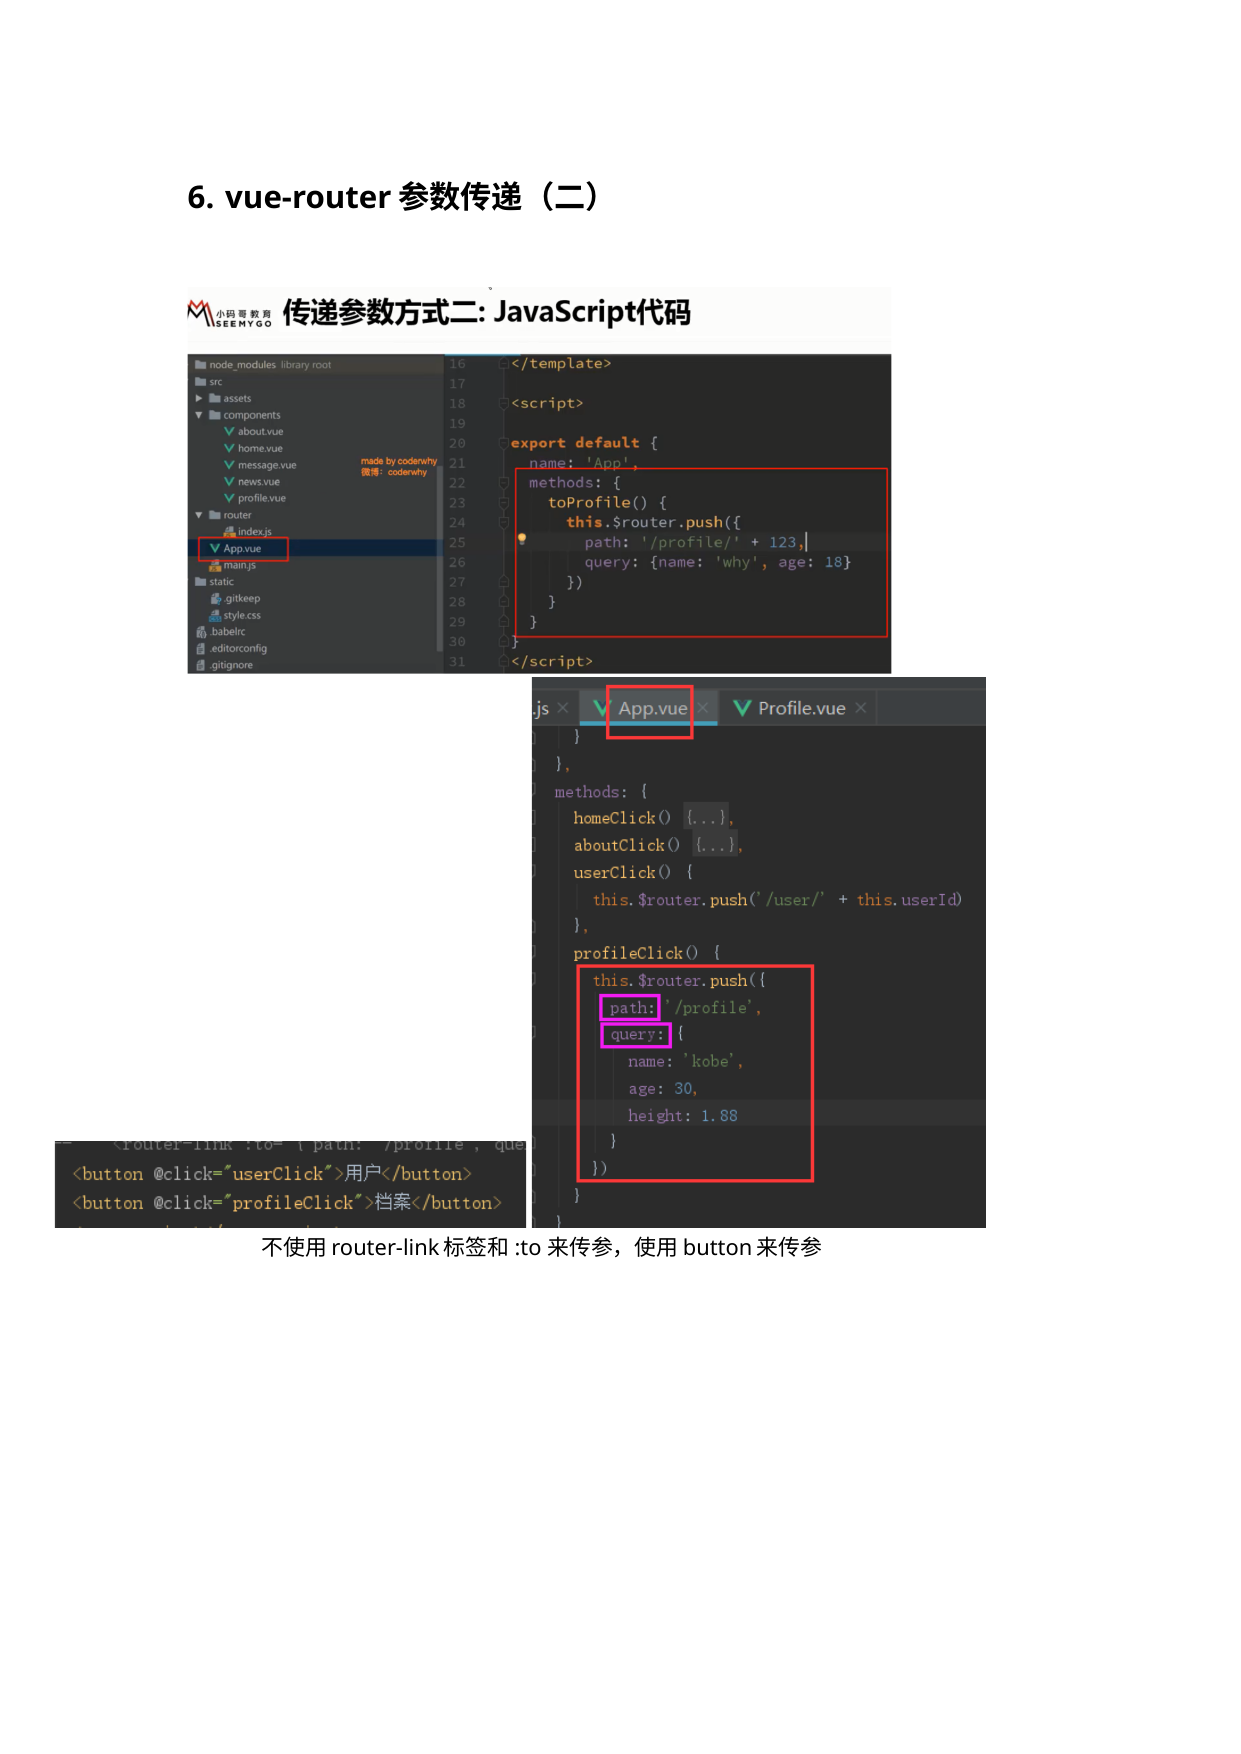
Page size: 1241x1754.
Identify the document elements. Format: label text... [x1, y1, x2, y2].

subtitle vue-router参数传递（二） [187, 162, 1053, 227]
picture [531, 677, 986, 1228]
picture [187, 287, 892, 674]
picture [54, 1141, 527, 1228]
text 不使用router-link标签和 :to 来传参，使用button来传参 [261, 1230, 1132, 1262]
